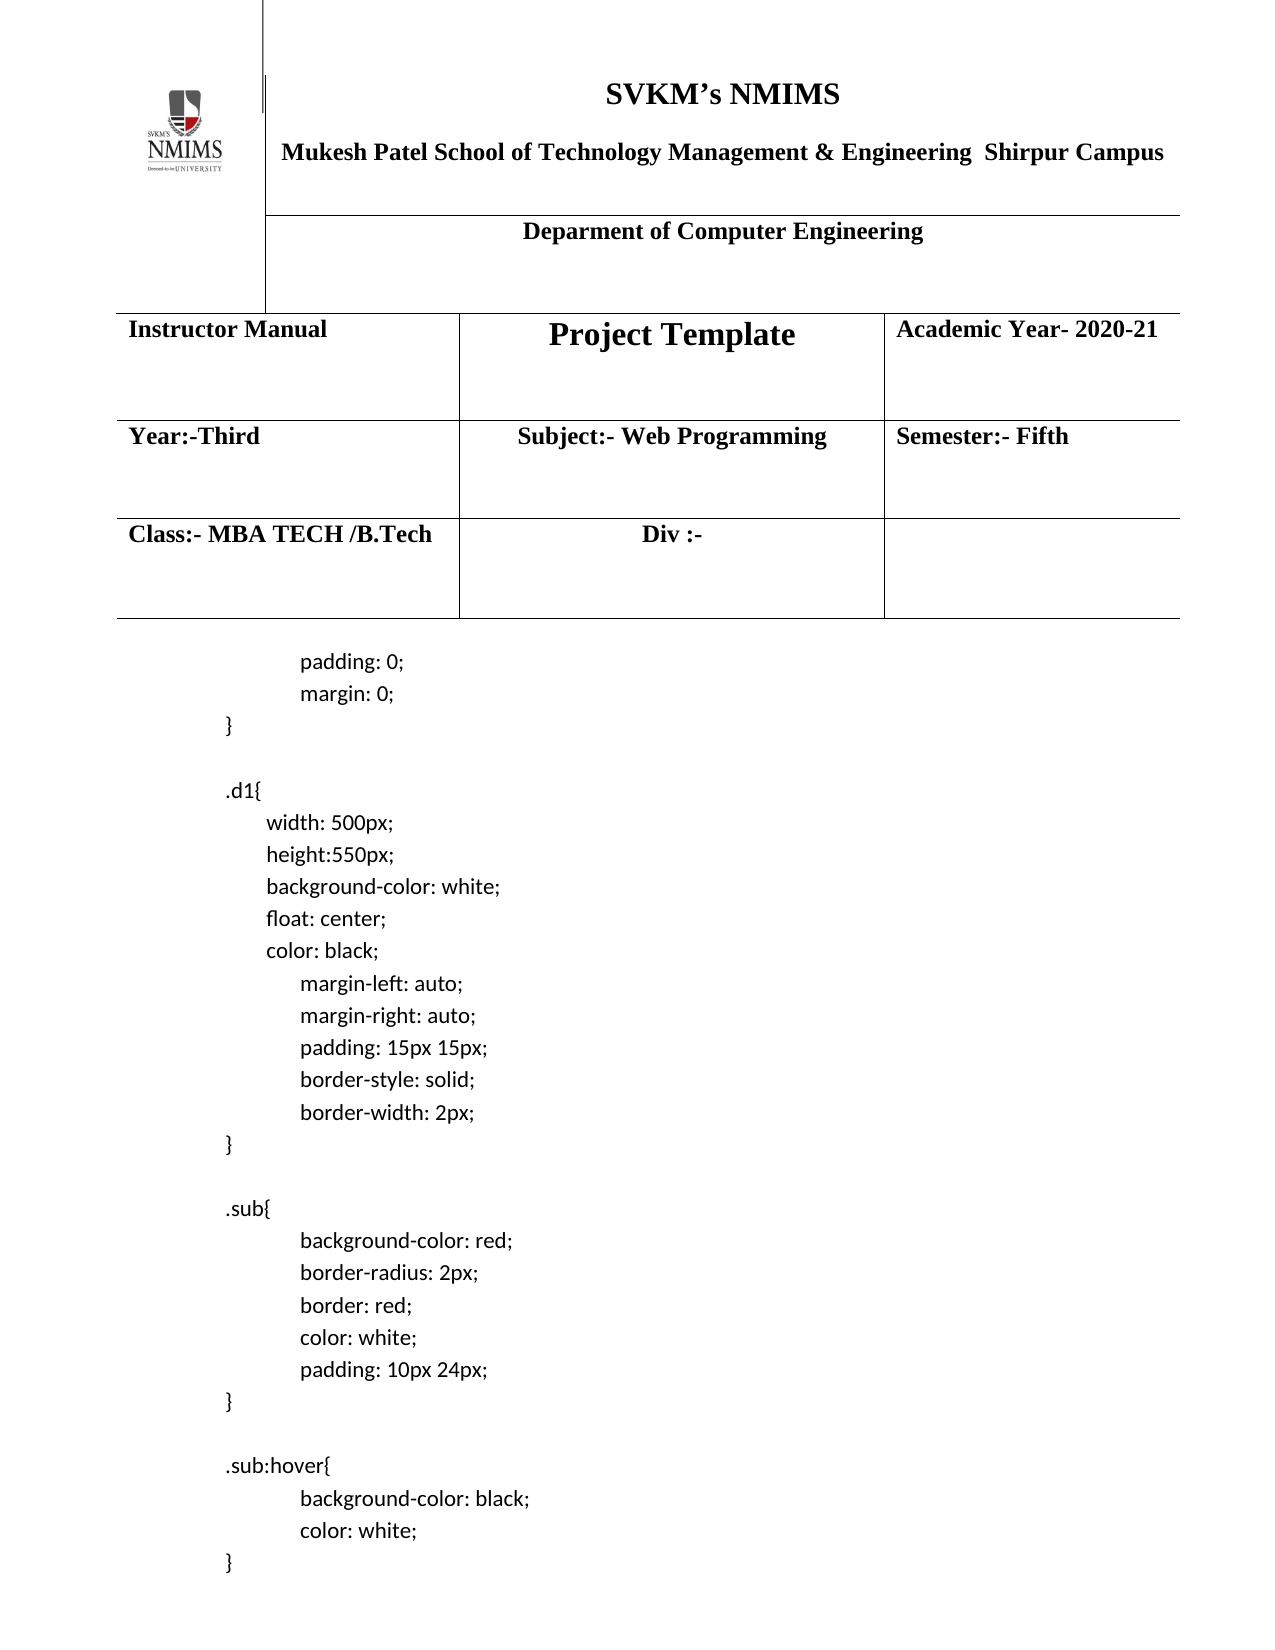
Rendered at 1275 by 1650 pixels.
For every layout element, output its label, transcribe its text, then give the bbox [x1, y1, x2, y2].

list color: white; [225, 1516, 1125, 1544]
list margin-left: auto; [225, 969, 1125, 997]
list padding: 15px 15px; [225, 1033, 1125, 1061]
list width: 500px; [225, 808, 1125, 836]
list .sub:hover{ [225, 1452, 1125, 1480]
list padding: 10px 24px; [225, 1355, 1125, 1383]
list .d1{ [225, 776, 1125, 804]
list float: center; [225, 904, 1125, 932]
picture [141, 89, 226, 171]
list background-color: black; [225, 1484, 1125, 1512]
list } [225, 711, 1125, 739]
list background-color: white; [225, 872, 1125, 900]
list height:550px; [225, 840, 1125, 868]
list margin-right: auto; [225, 1001, 1125, 1029]
list color: black; [225, 937, 1125, 965]
list } [225, 1387, 1125, 1415]
list margin: 0; [225, 679, 1125, 707]
list background-color: red; [225, 1226, 1125, 1254]
list color: white; [225, 1323, 1125, 1351]
list border-width: 2px; [225, 1098, 1125, 1126]
list border-radius: 2px; [225, 1258, 1125, 1287]
list } [225, 1548, 1125, 1576]
list border-style: solid; [225, 1065, 1125, 1093]
list border: red; [225, 1291, 1125, 1319]
list padding: 0; [225, 647, 1125, 675]
list } [225, 1130, 1125, 1158]
list .sub{ [225, 1194, 1125, 1222]
